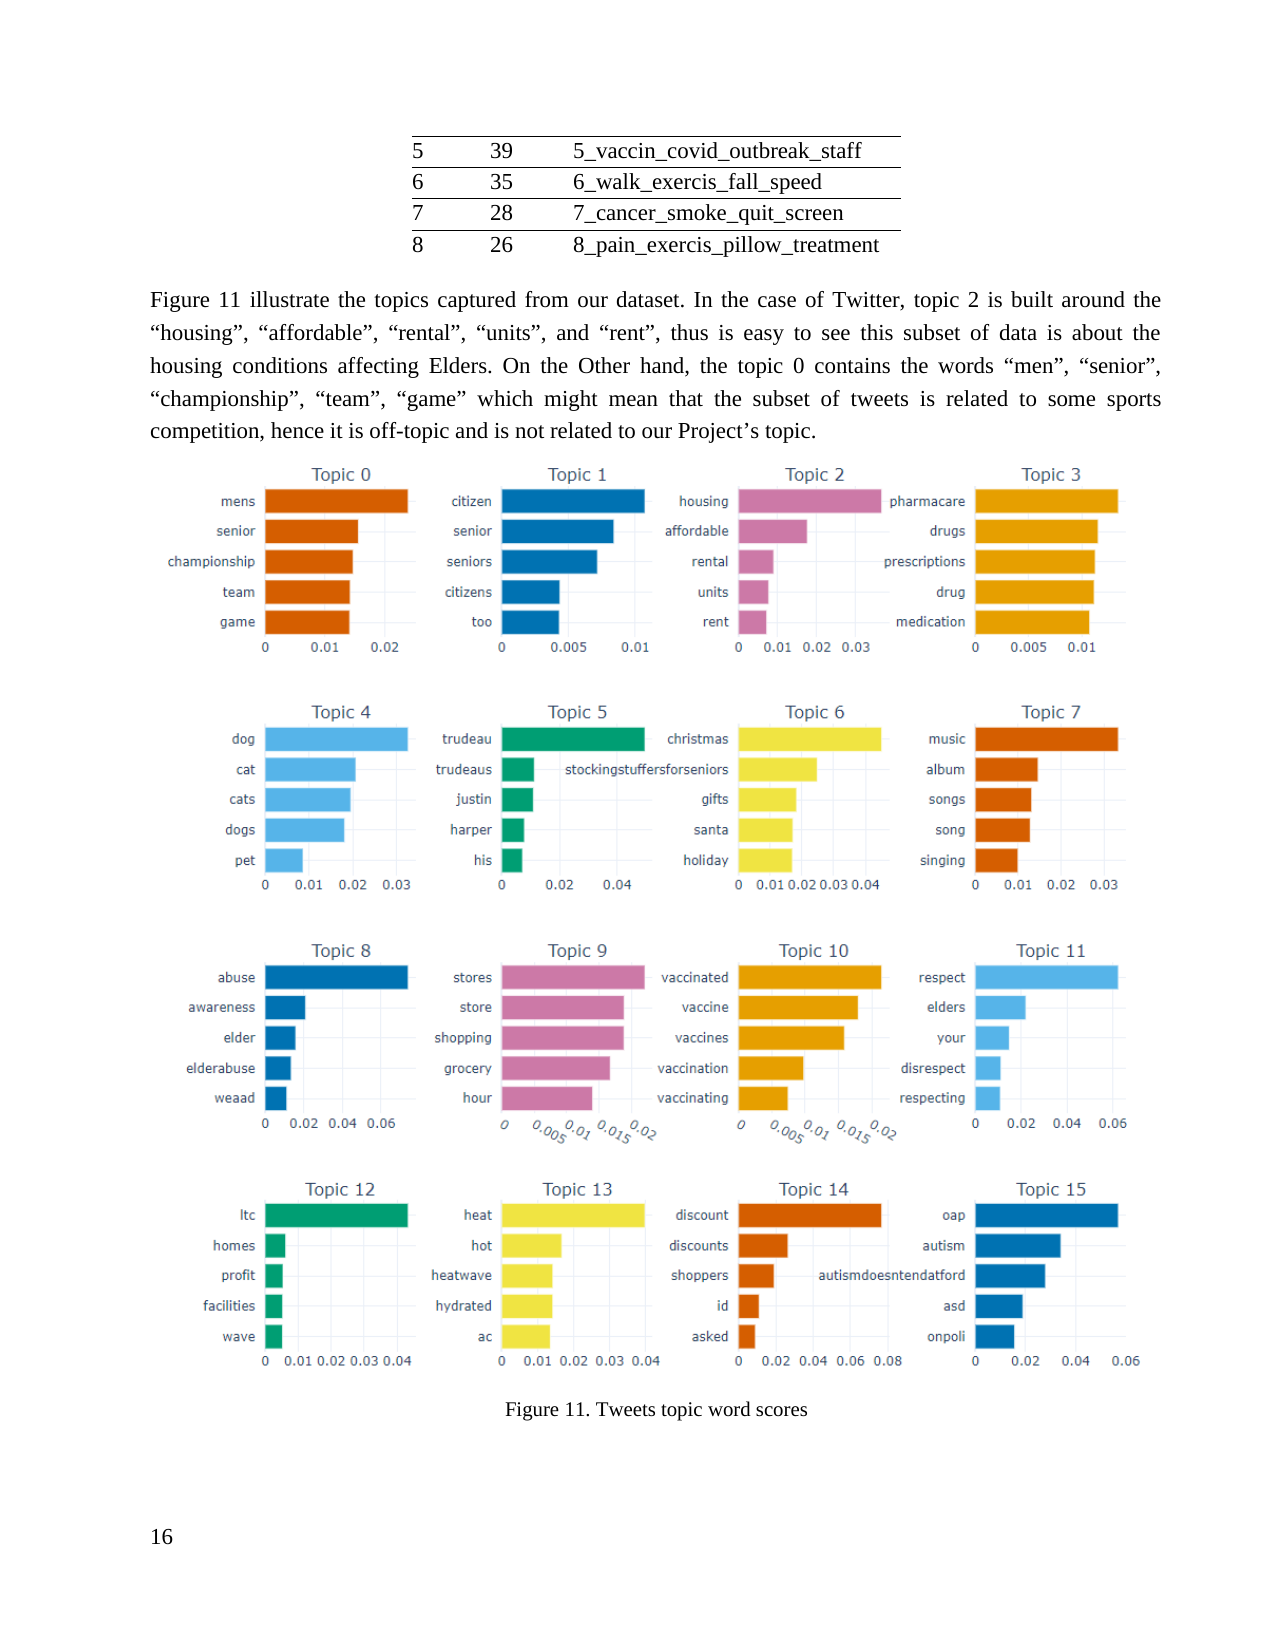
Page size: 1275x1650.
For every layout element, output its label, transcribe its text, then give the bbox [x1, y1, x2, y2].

table_cell 8 [412, 231, 490, 261]
text Figure 11 illustrate the topics captured from our dataset. In the case of Twitter, topic 2 is built around the “housing”, “affordable”, “rental”, “units”, and “rent”, thus is easy to see this subset of data is about the housing conditions affecting Elders. On the Other hand, the topic 0 contains the words “men”, “senior”, “championship”, “team”, “game” which might mean that the subset of tweets is related to some sports competition, hence it is off-topic and is not related to our Project’s topic. [150, 286, 1163, 444]
table_cell 35 [490, 168, 573, 198]
table_cell 8_pain_exercis_pillow_treatment [573, 231, 901, 261]
table_cell 6_walk_exercis_fall_speed [573, 168, 901, 198]
table_cell 26 [490, 231, 573, 261]
table_cell 28 [490, 199, 573, 229]
table_cell 7_cancer_smoke_quit_screen [573, 199, 901, 229]
table_cell 5_vaccin_covid_outbreak_staff [573, 137, 901, 167]
picture [167, 467, 1146, 1374]
table_cell 6 [412, 168, 490, 198]
table_cell 39 [490, 137, 573, 167]
table_cell 5 [412, 137, 490, 167]
table_cell 7 [412, 199, 490, 229]
